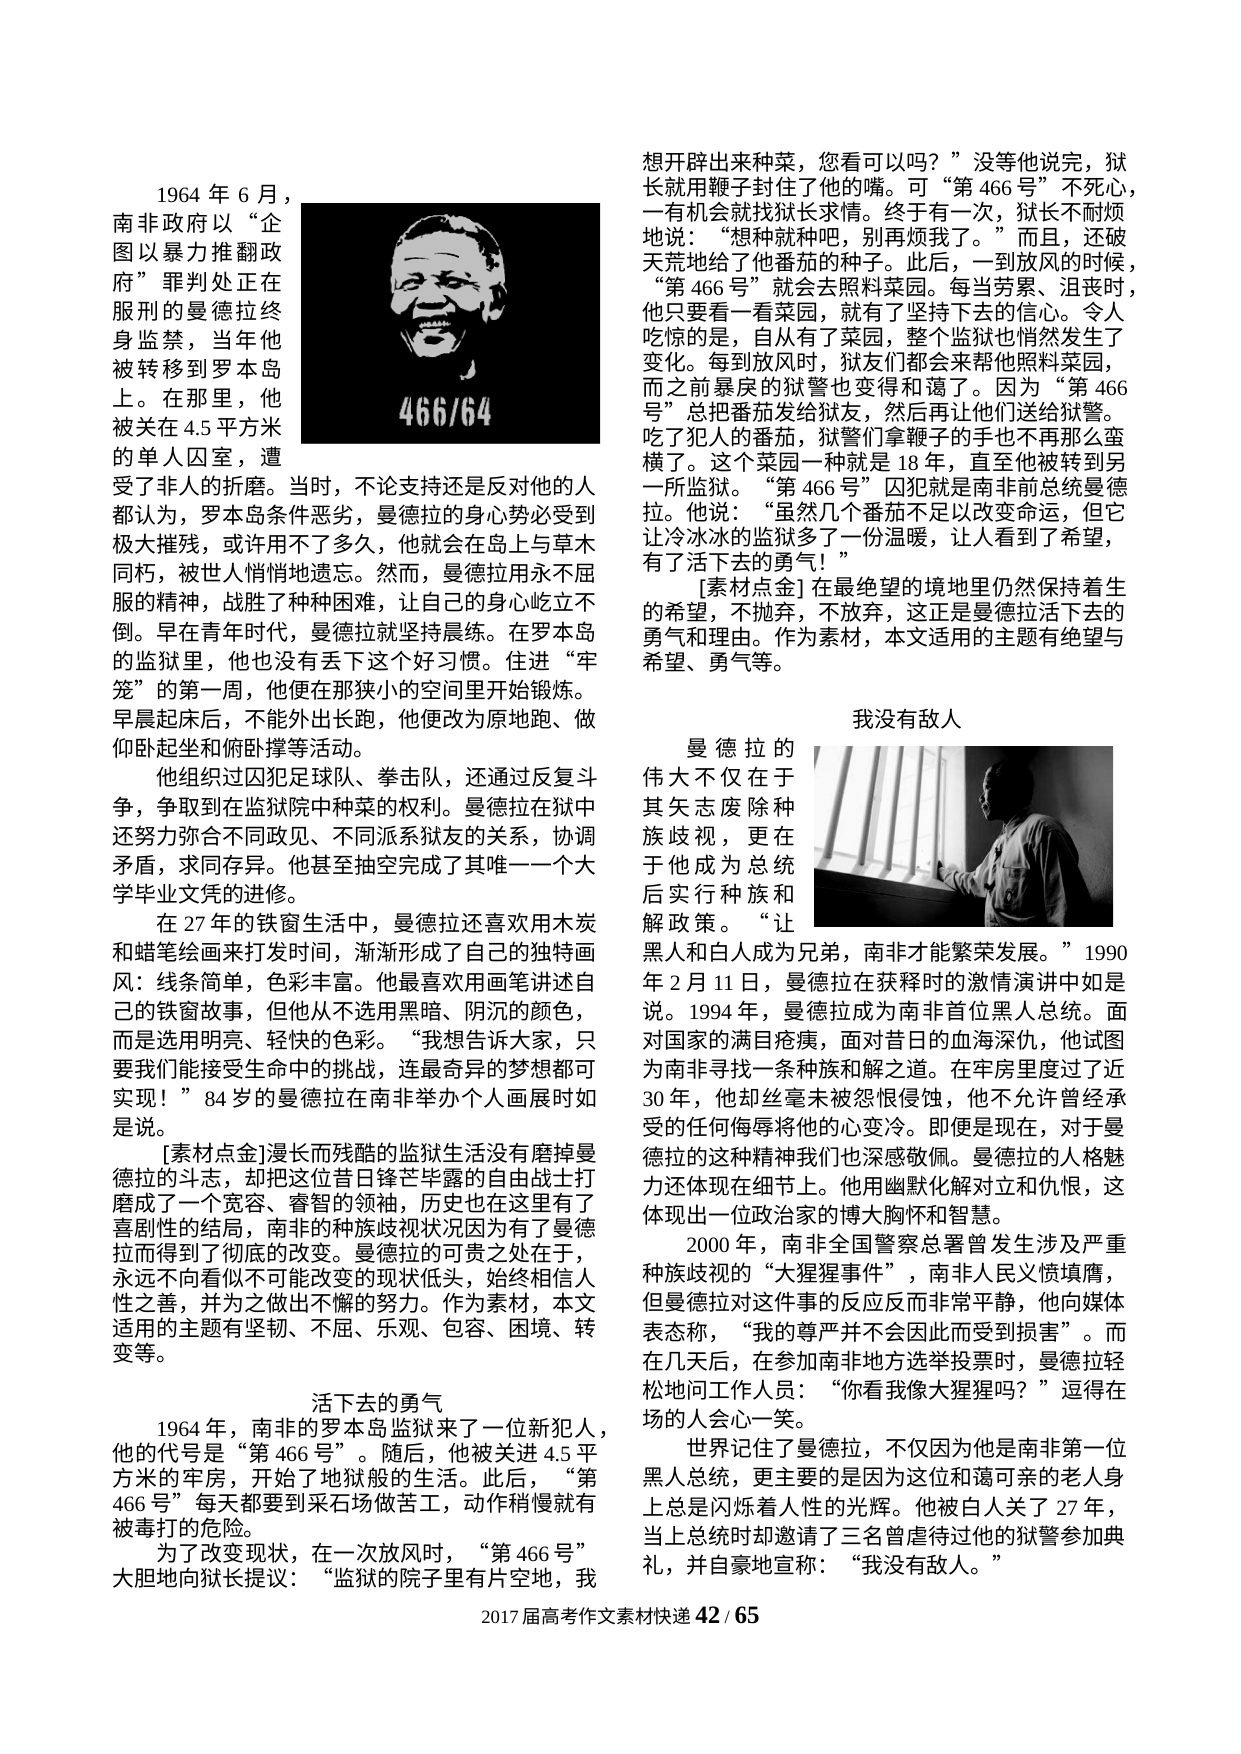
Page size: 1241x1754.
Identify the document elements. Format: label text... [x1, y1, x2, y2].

text [素材点金]漫长而残酷的监狱生活没有磨掉曼德拉的斗志，却把这位昔日锋芒毕露的自由战士打磨成了一个宽容、睿智的领袖，历史也在这里有了喜剧性的结局，南非的种族歧视状况因为有了曼德拉而得到了彻底的改变。曼德拉的可贵之处在于，永远不向看似不可能改变的现状低头，始终相信人性之善，并为之做出不懈的努力。作为素材，本文适用的主题有坚韧、不屈、乐观、包容、困境、转变等。 [112, 1142, 598, 1367]
text [素材点金] 在最绝望的境地里仍然保持着生的希望，不抛弃，不放弃，这正是曼德拉活下去的勇气和理由。作为素材，本文适用的主题有绝望与希望、勇气等。 [642, 575, 1128, 675]
text 曼德拉的伟大不仅在于其矢志废除种族歧视，更在于他成为总统后实行种族和解政策。“让黑人和白人成为兄弟，南非才能繁荣发展。”1990年2月11日，曼德拉在获释时的激情演讲中如是说。1994年，曼德拉成为南非首位黑人总统。面对国家的满目疮痍，面对昔日的血海深仇，他试图为南非寻找一条种族和解之道。在牢房里度过了近30年，他却丝毫未被怨恨侵蚀，他不允许曾经承受的任何侮辱将他的心变冷。即便是现在，对于曼德拉的这种精神我们也深感敬佩。曼德拉的人格魅力还体现在细节上。他用幽默化解对立和仇恨，这体现出一位政治家的博大胸怀和智慧。 [642, 733, 1128, 1229]
text 我没有敌人 [642, 704, 1128, 733]
text 1964年，南非的罗本岛监狱来了一位新犯人，他的代号是“第466号”。随后，他被关进4.5平方米的牢房，开始了地狱般的生活。此后，“第466号”每天都要到采石场做苦工，动作稍慢就有被毒打的危险。 [112, 1417, 598, 1542]
text 2000年，南非全国警察总署曾发生涉及严重种族歧视的“大猩猩事件”，南非人民义愤填膺，但曼德拉对这件事的反应反而非常平静，他向媒体表态称，“我的尊严并不会因此而受到损害”。而在几天后，在参加南非地方选举投票时，曼德拉轻松地问工作人员：“你看我像大猩猩吗？”逗得在场的人会心一笑。 [642, 1229, 1128, 1433]
text 在27年的铁窗生活中，曼德拉还喜欢用木炭和蜡笔绘画来打发时间，渐渐形成了自己的独特画风：线条简单，色彩丰富。他最喜欢用画笔讲述自己的铁窗故事，但他从不选用黑暗、阴沉的颜色，而是选用明亮、轻快的色彩。“我想告诉大家，只要我们能接受生命中的挑战，连最奇异的梦想都可实现！”84岁的曼德拉在南非举办个人画展时如是说。 [112, 908, 598, 1142]
text 世界记住了曼德拉，不仅因为他是南非第一位黑人总统，更主要的是因为这位和蔼可亲的老人身上总是闪烁着人性的光辉。他被白人关了27年，当上总统时却邀请了三名曾虐待过他的狱警参加典礼，并自豪地宣称：“我没有敌人。” [642, 1433, 1128, 1579]
text 为了改变现状，在一次放风时，“第466号”大胆地向狱长提议：“监狱的院子里有片空地，我想开辟出来种菜，您看可以吗？”没等他说完，狱长就用鞭子封住了他的嘴。可“第466号”不死心，一有机会就找狱长求情。终于有一次，狱长不耐烦地说：“想种就种吧，别再烦我了。”而且，还破天荒地给了他番茄的种子。此后，一到放风的时候，“第466号”就会去照料菜园。每当劳累、沮丧时，他只要看一看菜园，就有了坚持下去的信心。令人吃惊的是，自从有了菜园，整个监狱也悄然发生了变化。每到放风时，狱友们都会来帮他照料菜园，而之前暴戾的狱警也变得和蔼了。因为“第466号”总把番茄发给狱友，然后再让他们送给狱警。吃了犯人的番茄，狱警们拿鞭子的手也不再那么蛮横了。这个菜园一种就是18年，直至他被转到另一所监狱。“第466号”囚犯就是南非前总统曼德拉。他说：“虽然几个番茄不足以改变命运，但它让冷冰冰的监狱多了一份温暖，让人看到了希望，有了活下去的勇气！” [642, 150, 1128, 575]
text 他组织过囚犯足球队、拳击队，还通过反复斗争，争取到在监狱院中种菜的权利。曼德拉在狱中还努力弥合不同政见、不同派系狱友的关系，协调矛盾，求同存异。他甚至抽空完成了其唯一一个大学毕业文凭的进修。 [112, 762, 598, 908]
picture [814, 746, 1114, 927]
picture [301, 203, 601, 444]
text 活下去的勇气 [112, 1392, 598, 1417]
